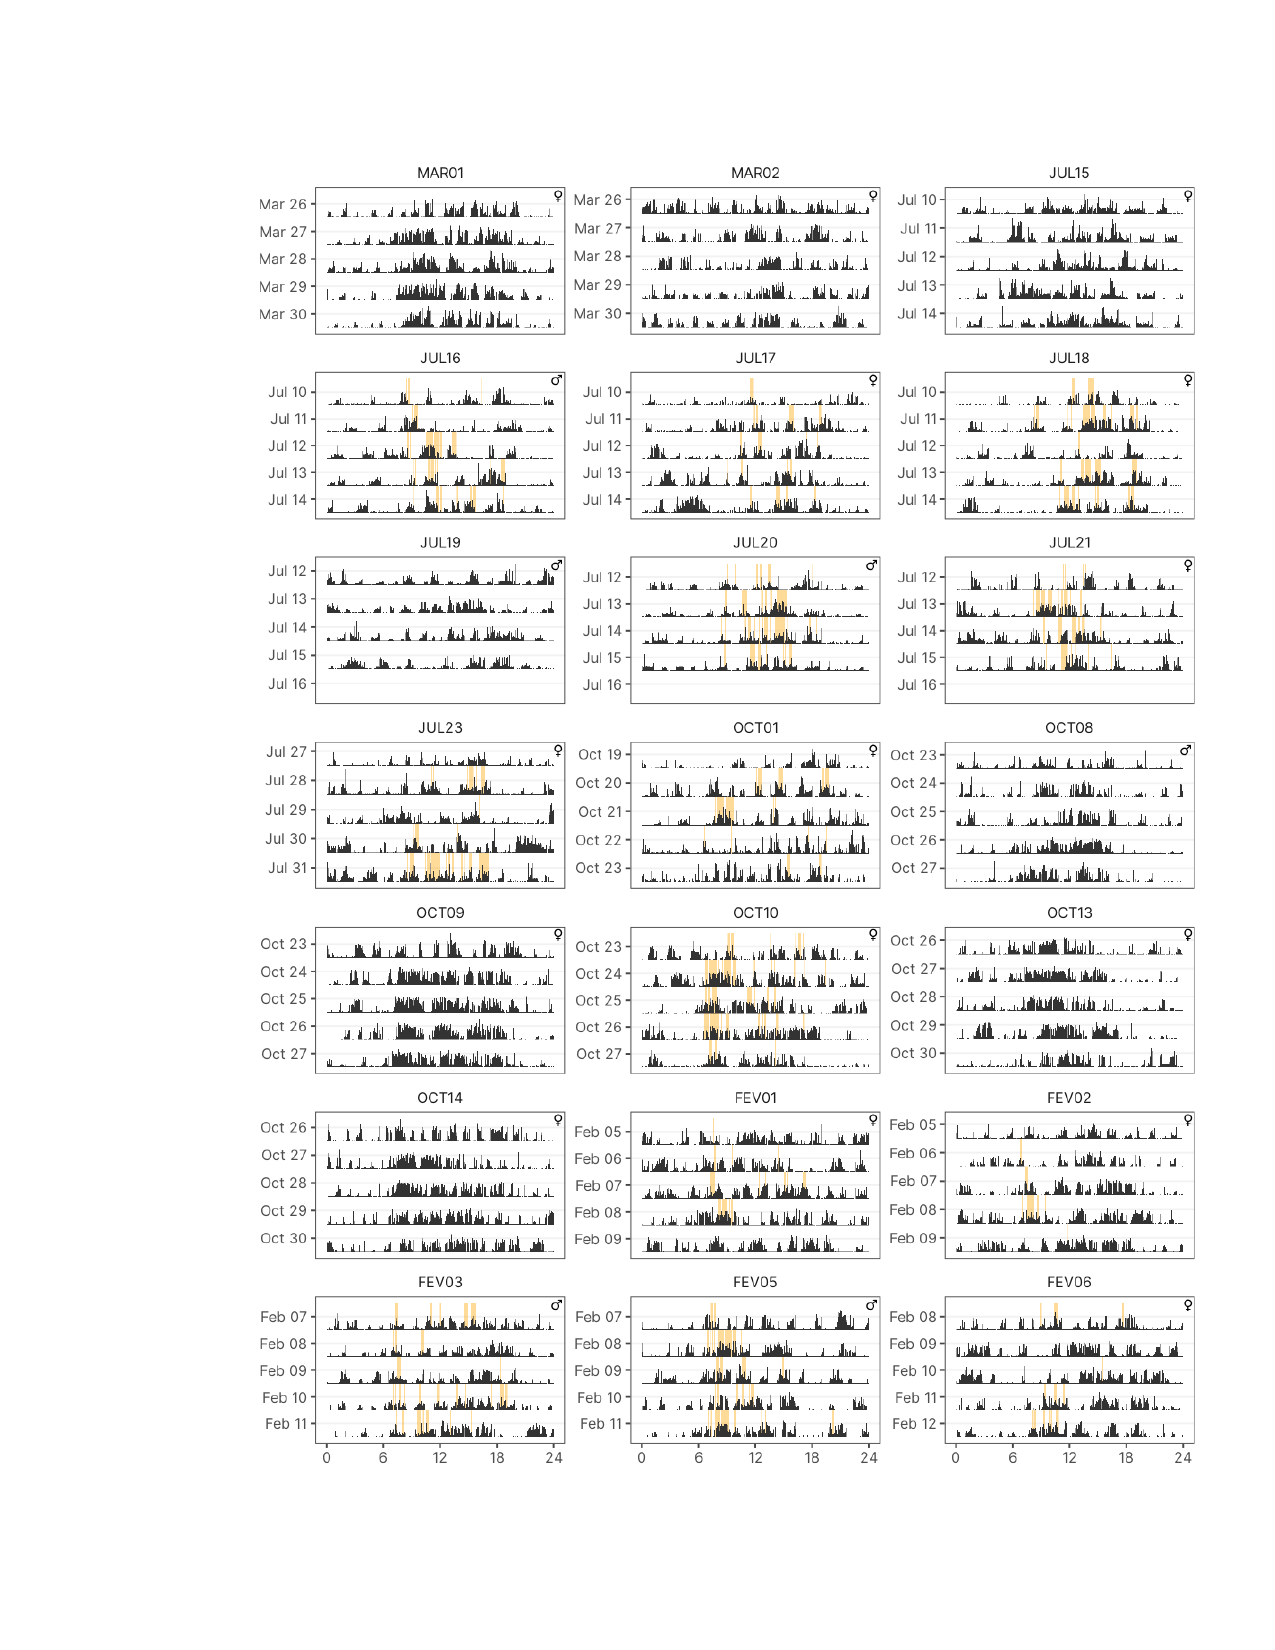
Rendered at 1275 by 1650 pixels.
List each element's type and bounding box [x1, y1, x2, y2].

picture [227, 150, 1203, 1497]
